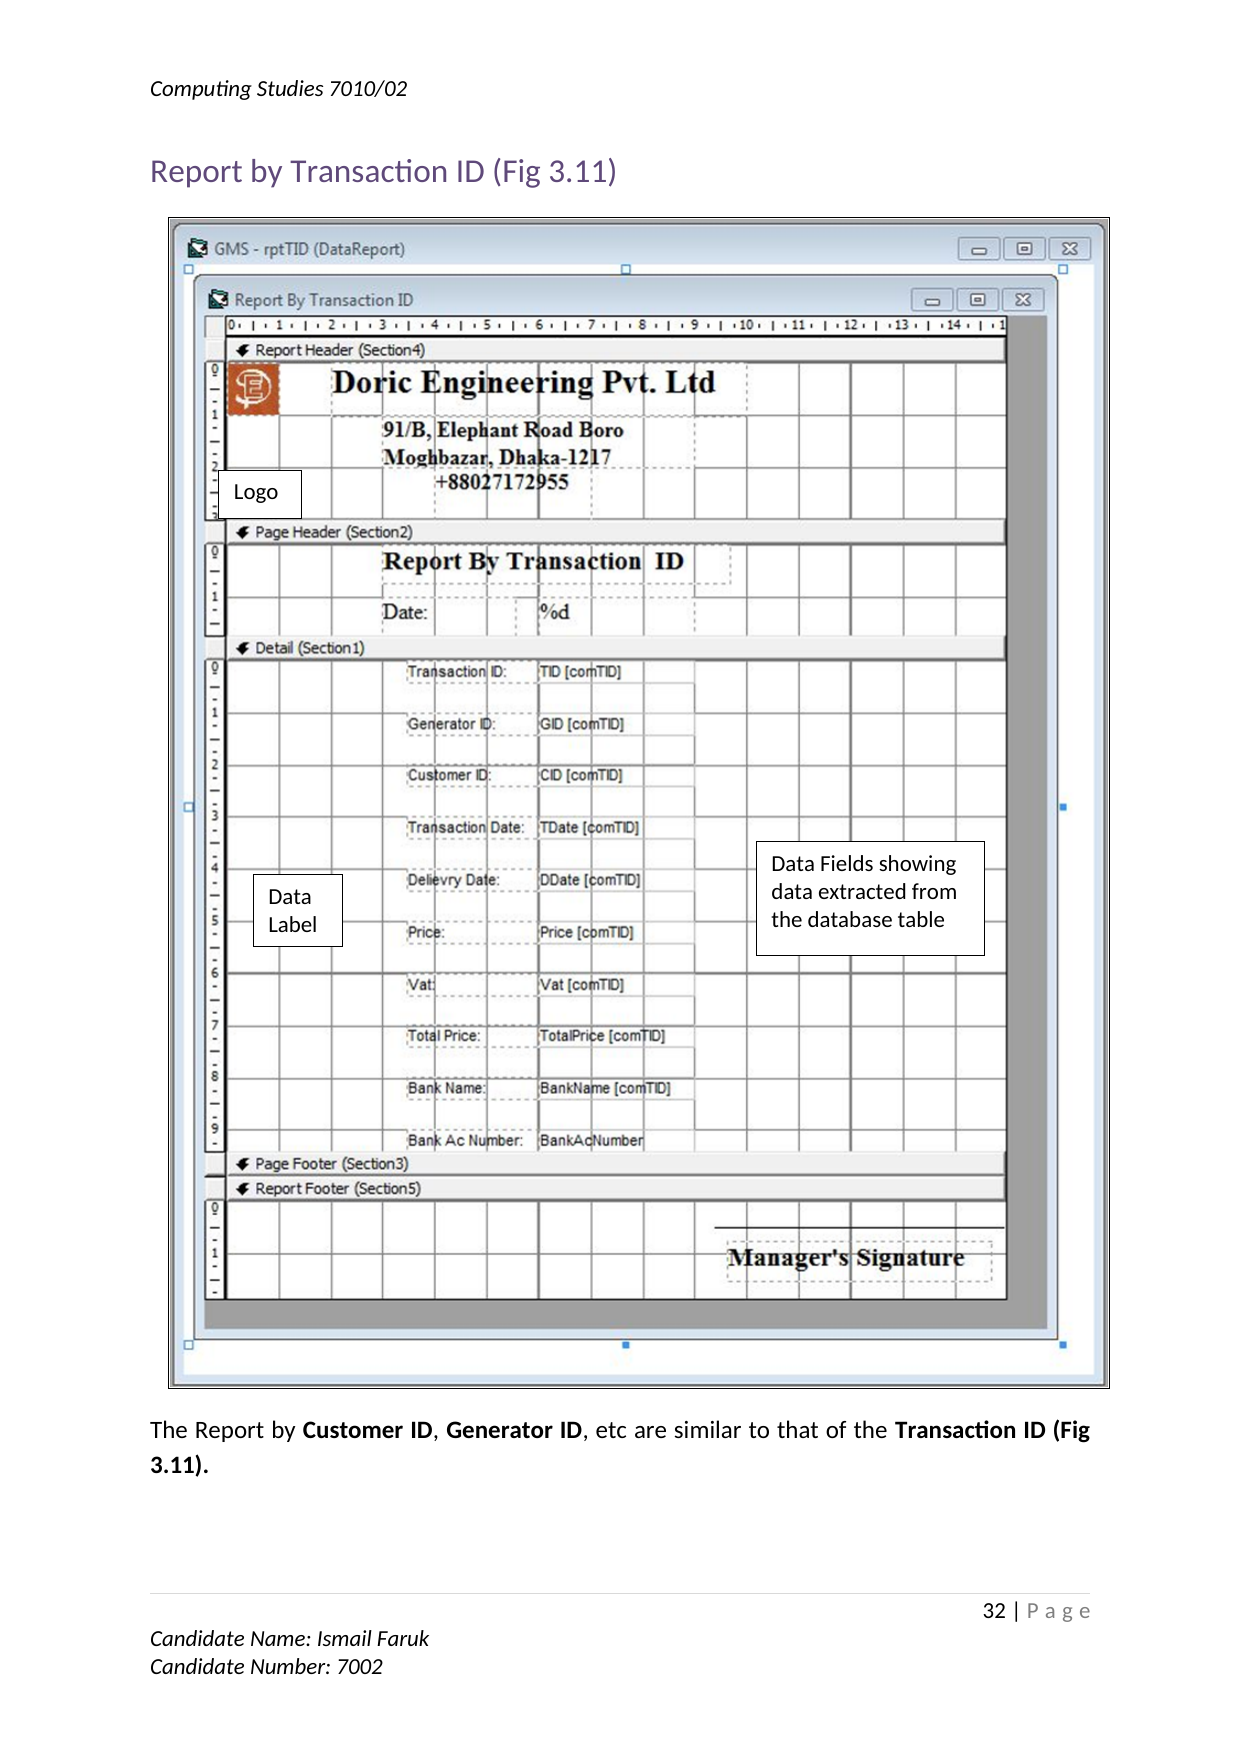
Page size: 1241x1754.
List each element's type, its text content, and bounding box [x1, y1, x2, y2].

picture [169, 218, 1109, 1388]
text Report by Transaction ID (Fig 3.11) [150, 150, 1090, 191]
text The Report by Customer ID, Generator ID, etc are similar to that of the Transaction ID (Fig 3.11). [150, 1414, 1090, 1479]
